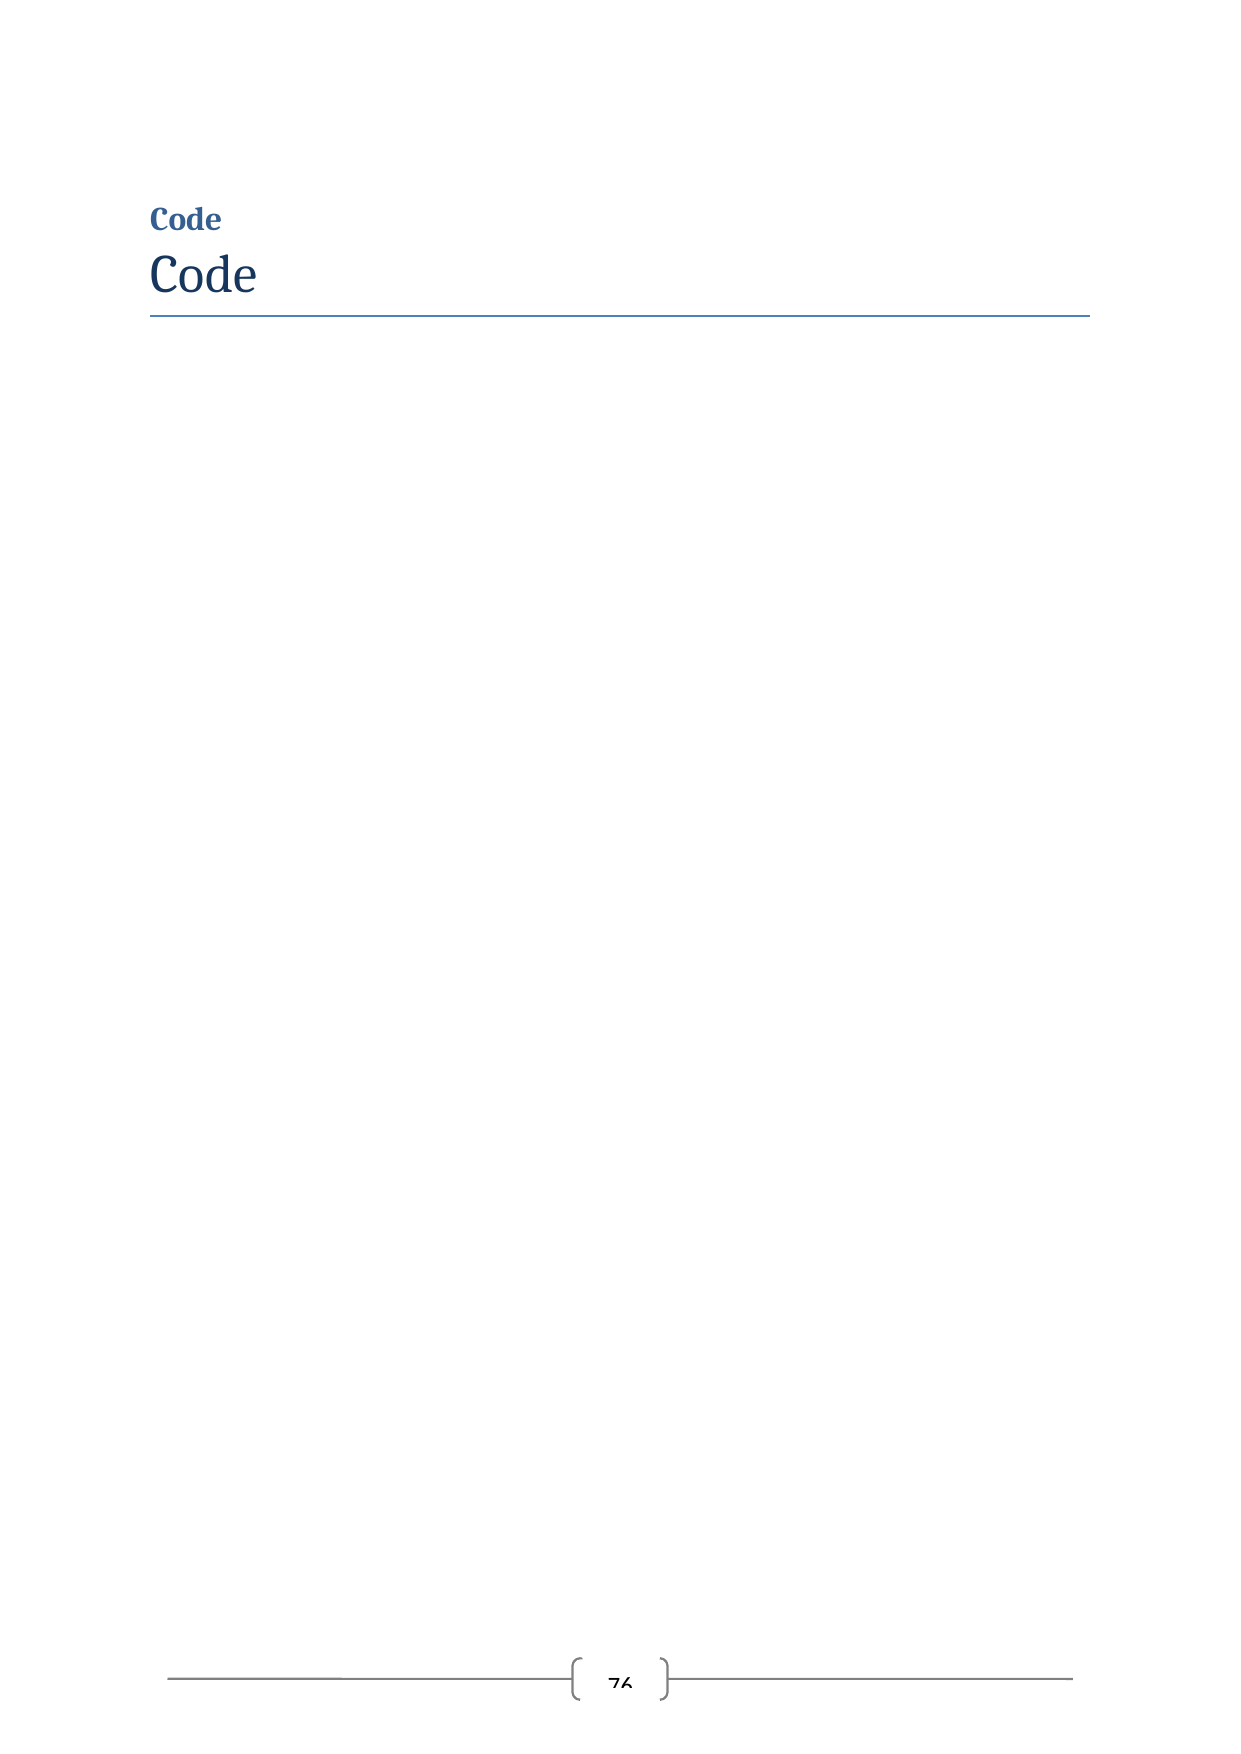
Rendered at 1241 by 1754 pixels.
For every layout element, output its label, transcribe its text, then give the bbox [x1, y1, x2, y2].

subtitle Code [150, 200, 1090, 238]
title Code [150, 244, 1090, 315]
